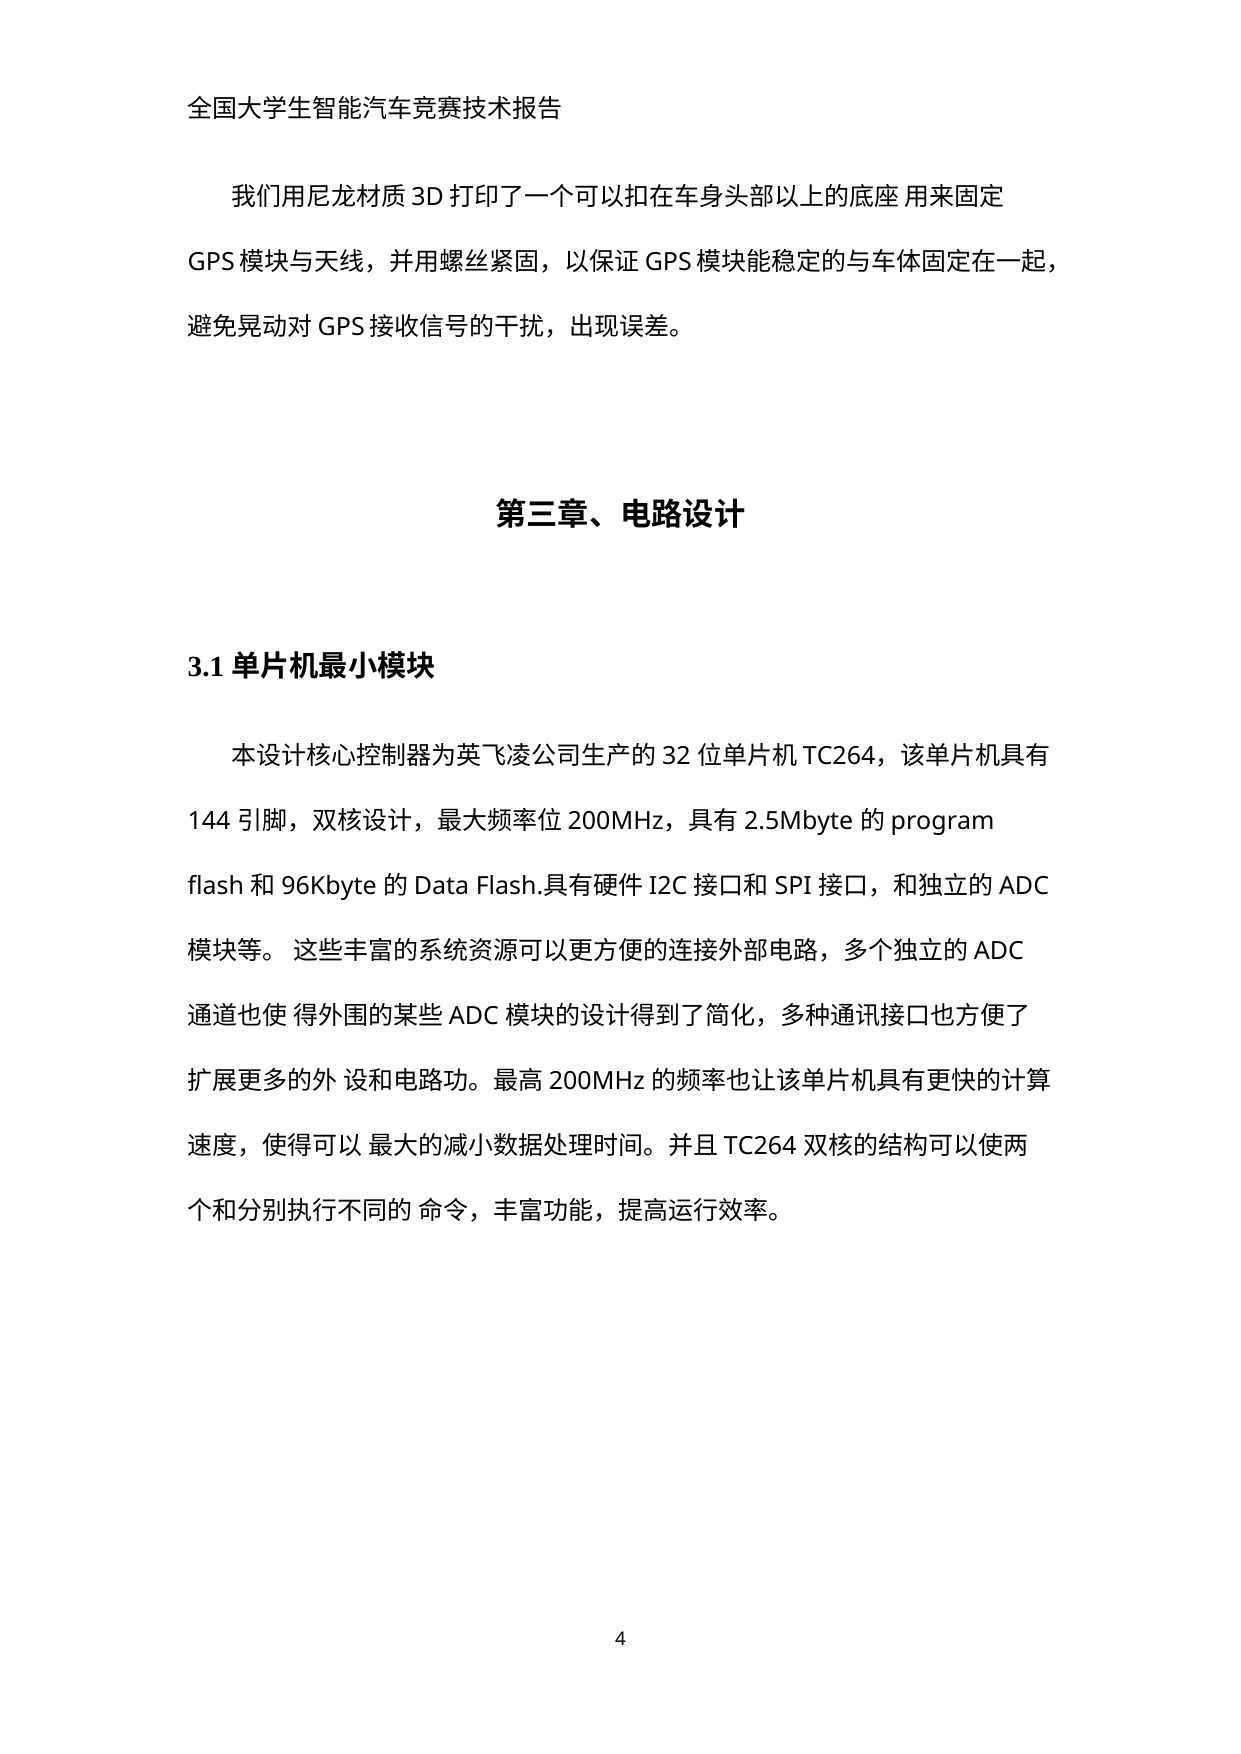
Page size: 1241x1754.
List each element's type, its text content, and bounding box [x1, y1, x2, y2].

text 第三章、电路设计 [187, 479, 1053, 544]
text 本设计核心控制器为英飞凌公司生产的 32 位单片机 TC264，该单片机具有 144 引脚，双核设计，最大频率位 200MHz，具有 2.5Mbyte 的 program flash 和 96Kbyte 的 Data Flash.具有硬件 I2C 接口和 SPI 接口，和独立的 ADC 模块等。 这些丰富的系统资源可以更方便的连接外部电路，多个独立的 ADC 通道也使 得外围的某些 ADC 模块的设计得到了简化，多种通讯接口也方便了扩展更多的外 设和电路功。最高 200MHz 的频率也让该单片机具有更快的计算速度，使得可以 最大的减小数据处理时间。并且 TC264 双核的结构可以使两个和分别执行不同的 命令，丰富功能，提高运行效率。 [187, 721, 1053, 1241]
text 我们用尼龙材质3D打印了一个可以扣在车身头部以上的底座 用来固定GPS模块与天线，并用螺丝紧固，以保证GPS模块能稳定的与车体固定在一起，避免晃动对GPS接收信号的干扰，出现误差。 [187, 162, 1053, 357]
text 3.1 单片机最小模块 [187, 631, 1053, 696]
